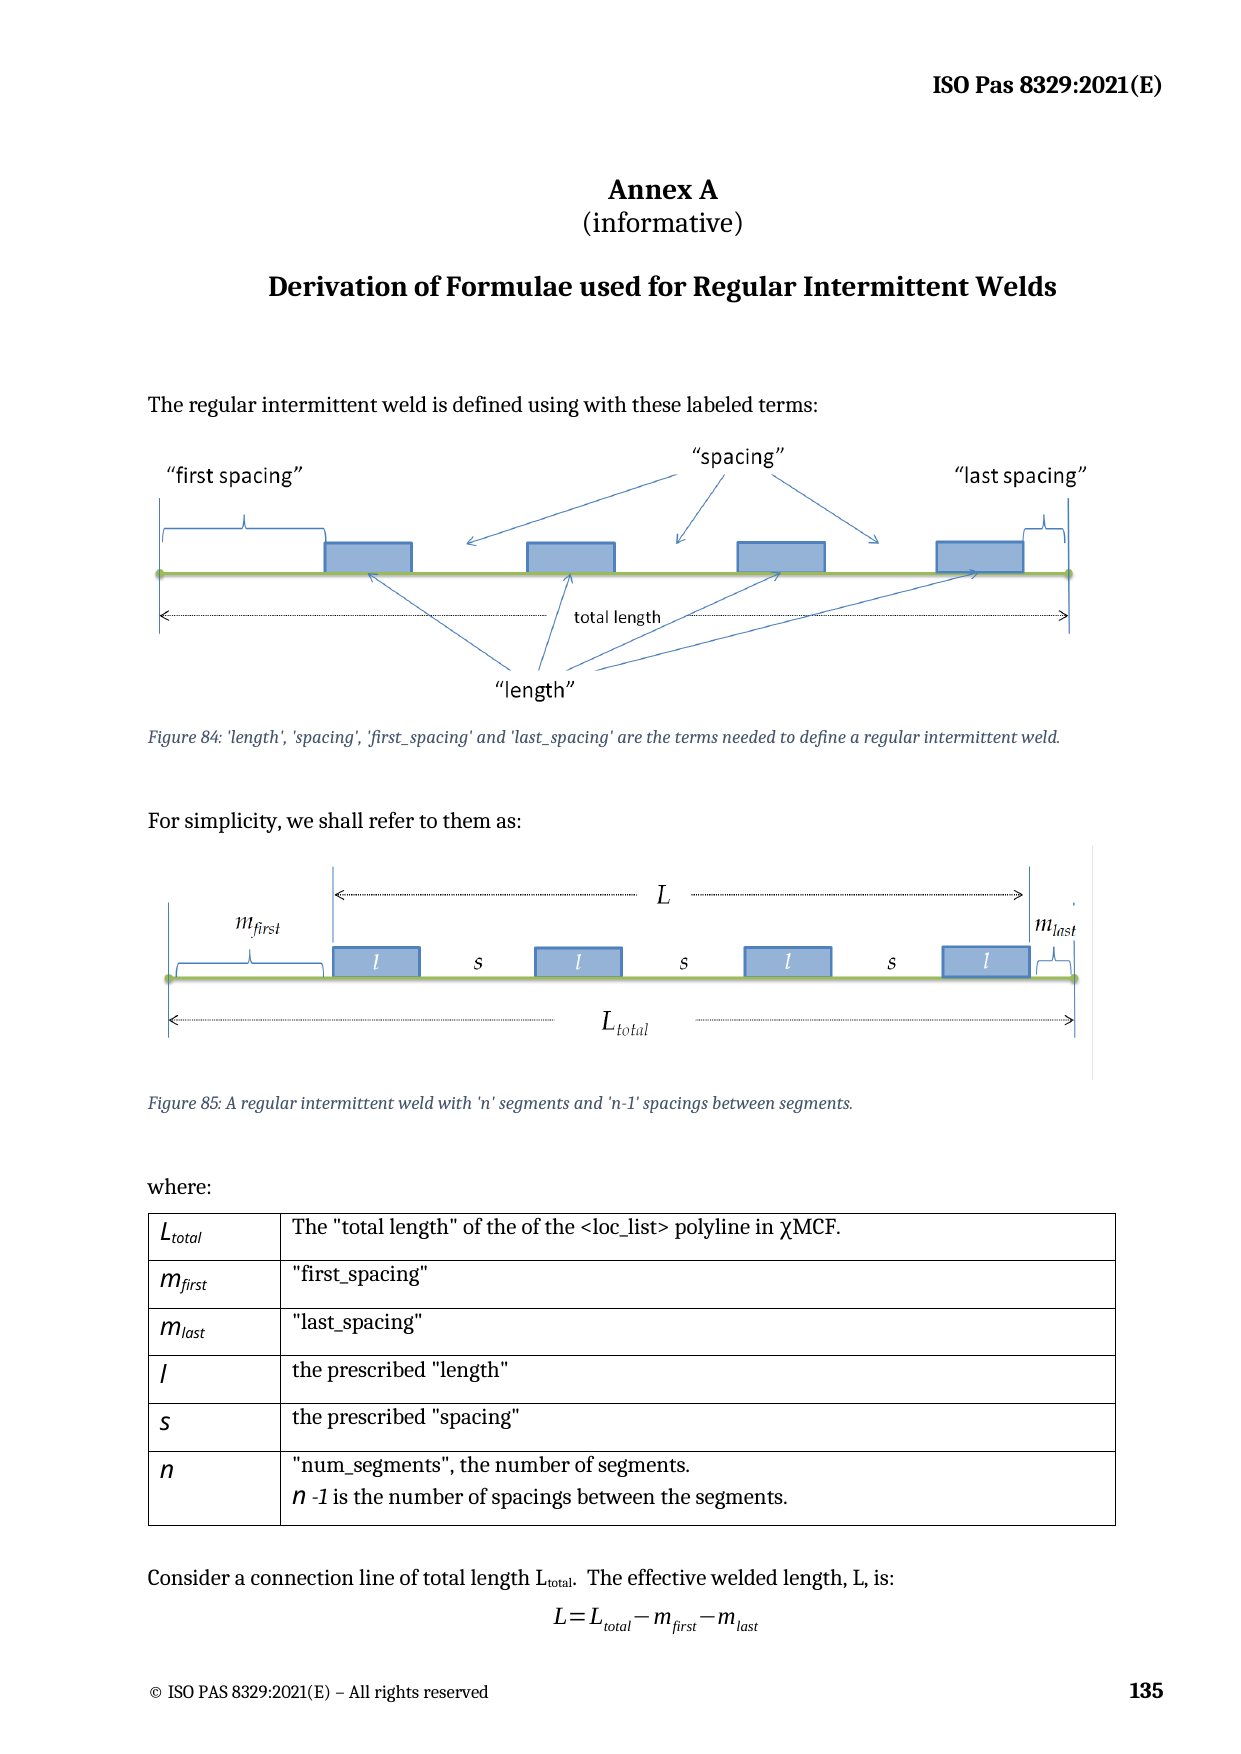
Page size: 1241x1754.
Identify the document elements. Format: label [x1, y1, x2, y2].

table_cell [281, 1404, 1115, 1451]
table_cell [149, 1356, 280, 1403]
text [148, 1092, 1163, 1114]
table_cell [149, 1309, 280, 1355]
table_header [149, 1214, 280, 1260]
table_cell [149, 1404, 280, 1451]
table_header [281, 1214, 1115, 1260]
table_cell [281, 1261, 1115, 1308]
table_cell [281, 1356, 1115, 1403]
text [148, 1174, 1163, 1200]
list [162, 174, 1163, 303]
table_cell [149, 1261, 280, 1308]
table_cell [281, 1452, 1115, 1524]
picture [147, 846, 1093, 1080]
picture [147, 430, 1093, 715]
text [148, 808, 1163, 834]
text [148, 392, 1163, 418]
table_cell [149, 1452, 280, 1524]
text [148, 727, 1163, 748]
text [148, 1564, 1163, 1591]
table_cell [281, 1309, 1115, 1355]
